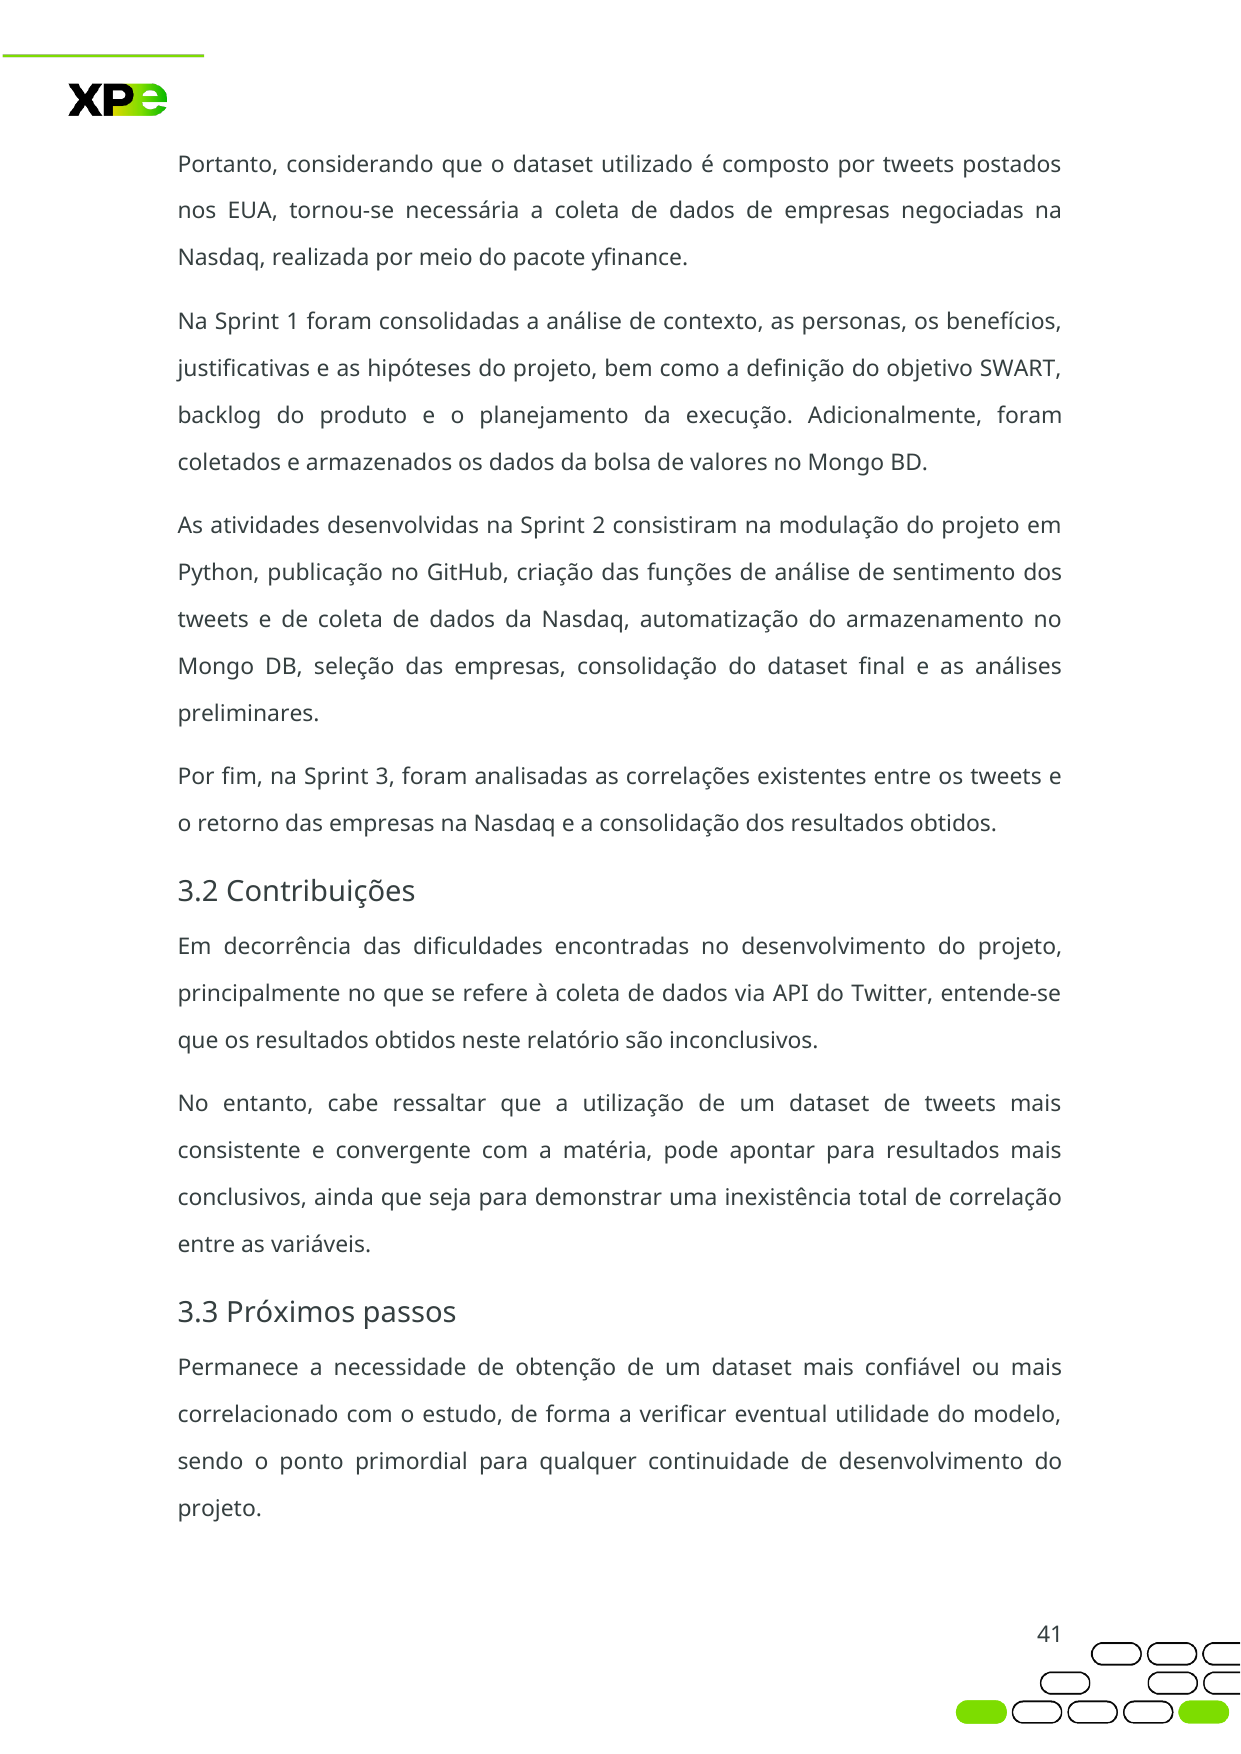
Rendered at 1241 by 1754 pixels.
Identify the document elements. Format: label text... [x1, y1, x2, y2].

subtitle 3.3 Próximos passos [177, 1291, 1063, 1331]
picture [955, 1642, 1241, 1724]
text Por fim, na Sprint 3, foram analisadas as correlações existentes entre os tweets e o retorno das empresas na Nasdaq e a consolidação dos resultados obtidos. [177, 760, 1063, 838]
text Na Sprint 1 foram consolidadas a análise de contexto, as personas, os benefícios, justificativas e as hipóteses do projeto, bem como a definição do objetivo SWART, backlog do produto e o planejamento da execução. Adicionalmente, foram coletados e armazenados os dados da bolsa de valores no Mongo BD. [177, 305, 1063, 477]
text No entanto, cabe ressaltar que a utilização de um dataset de tweets mais consistente e convergente com a matéria, pode apontar para resultados mais conclusivos, ainda que seja para demonstrar uma inexistência total de correlação entre as variáveis. [177, 1087, 1063, 1259]
subtitle 3.2 Contribuições [177, 871, 1063, 910]
text Permanece a necessidade de obtenção de um dataset mais confiável ou mais correlacionado com o estudo, de forma a verificar eventual utilidade do modelo, sendo o ponto primordial para qualquer continuidade de desenvolvimento do projeto. [177, 1351, 1063, 1523]
text Em decorrência das dificuldades encontradas no desenvolvimento do projeto, principalmente no que se refere à coleta de dados via API do Twitter, entende-se que os resultados obtidos neste relatório são inconclusivos. [177, 930, 1063, 1055]
picture [2, 51, 205, 148]
text As atividades desenvolvidas na Sprint 2 consistiram na modulação do projeto em Python, publicação no GitHub, criação das funções de análise de sentimento dos tweets e de coleta de dados da Nasdaq, automatização do armazenamento no Mongo DB, seleção das empresas, consolidação do dataset final e as análises preliminares. [177, 509, 1063, 728]
text Portanto, considerando que o dataset utilizado é composto por tweets postados nos EUA, tornou-se necessária a coleta de dados de empresas negociadas na Nasdaq, realizada por meio do pacote yfinance. [177, 148, 1063, 273]
